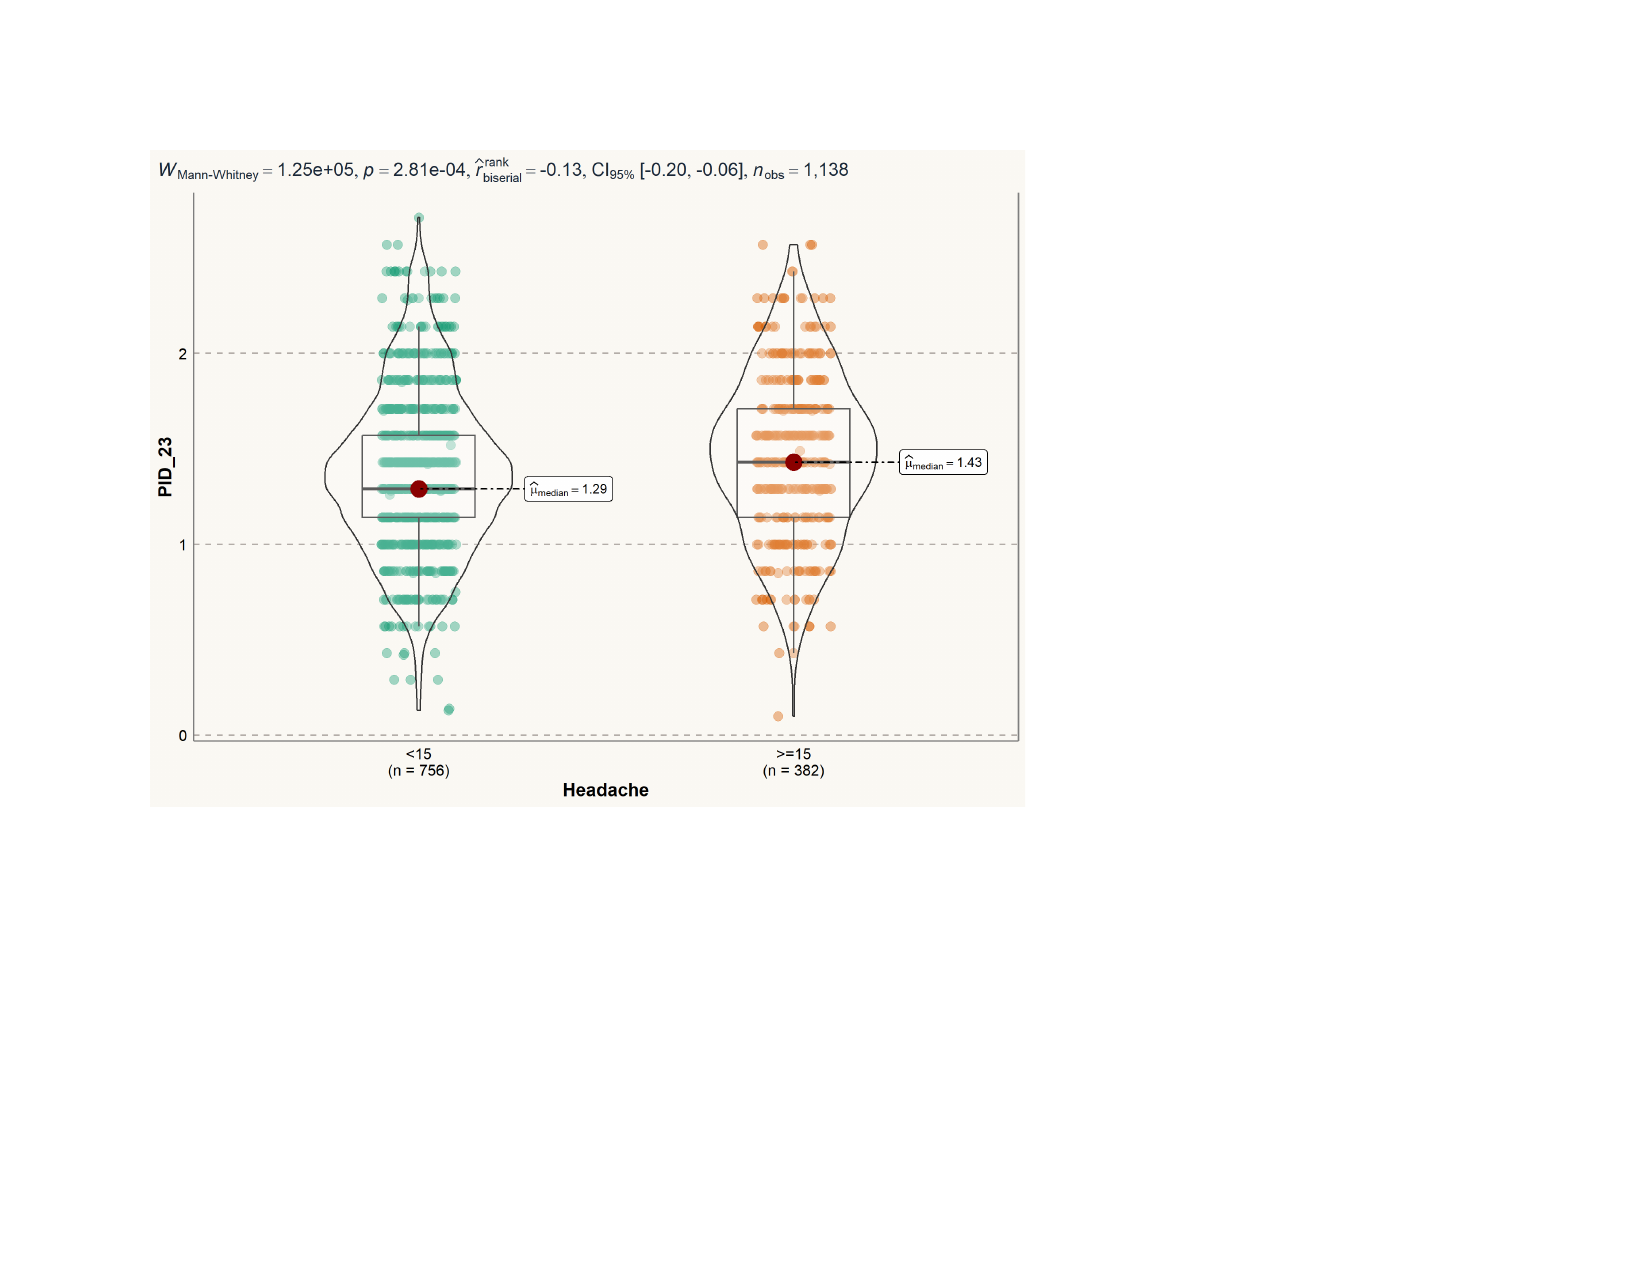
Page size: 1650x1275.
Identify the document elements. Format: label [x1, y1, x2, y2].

picture [150, 150, 1025, 807]
